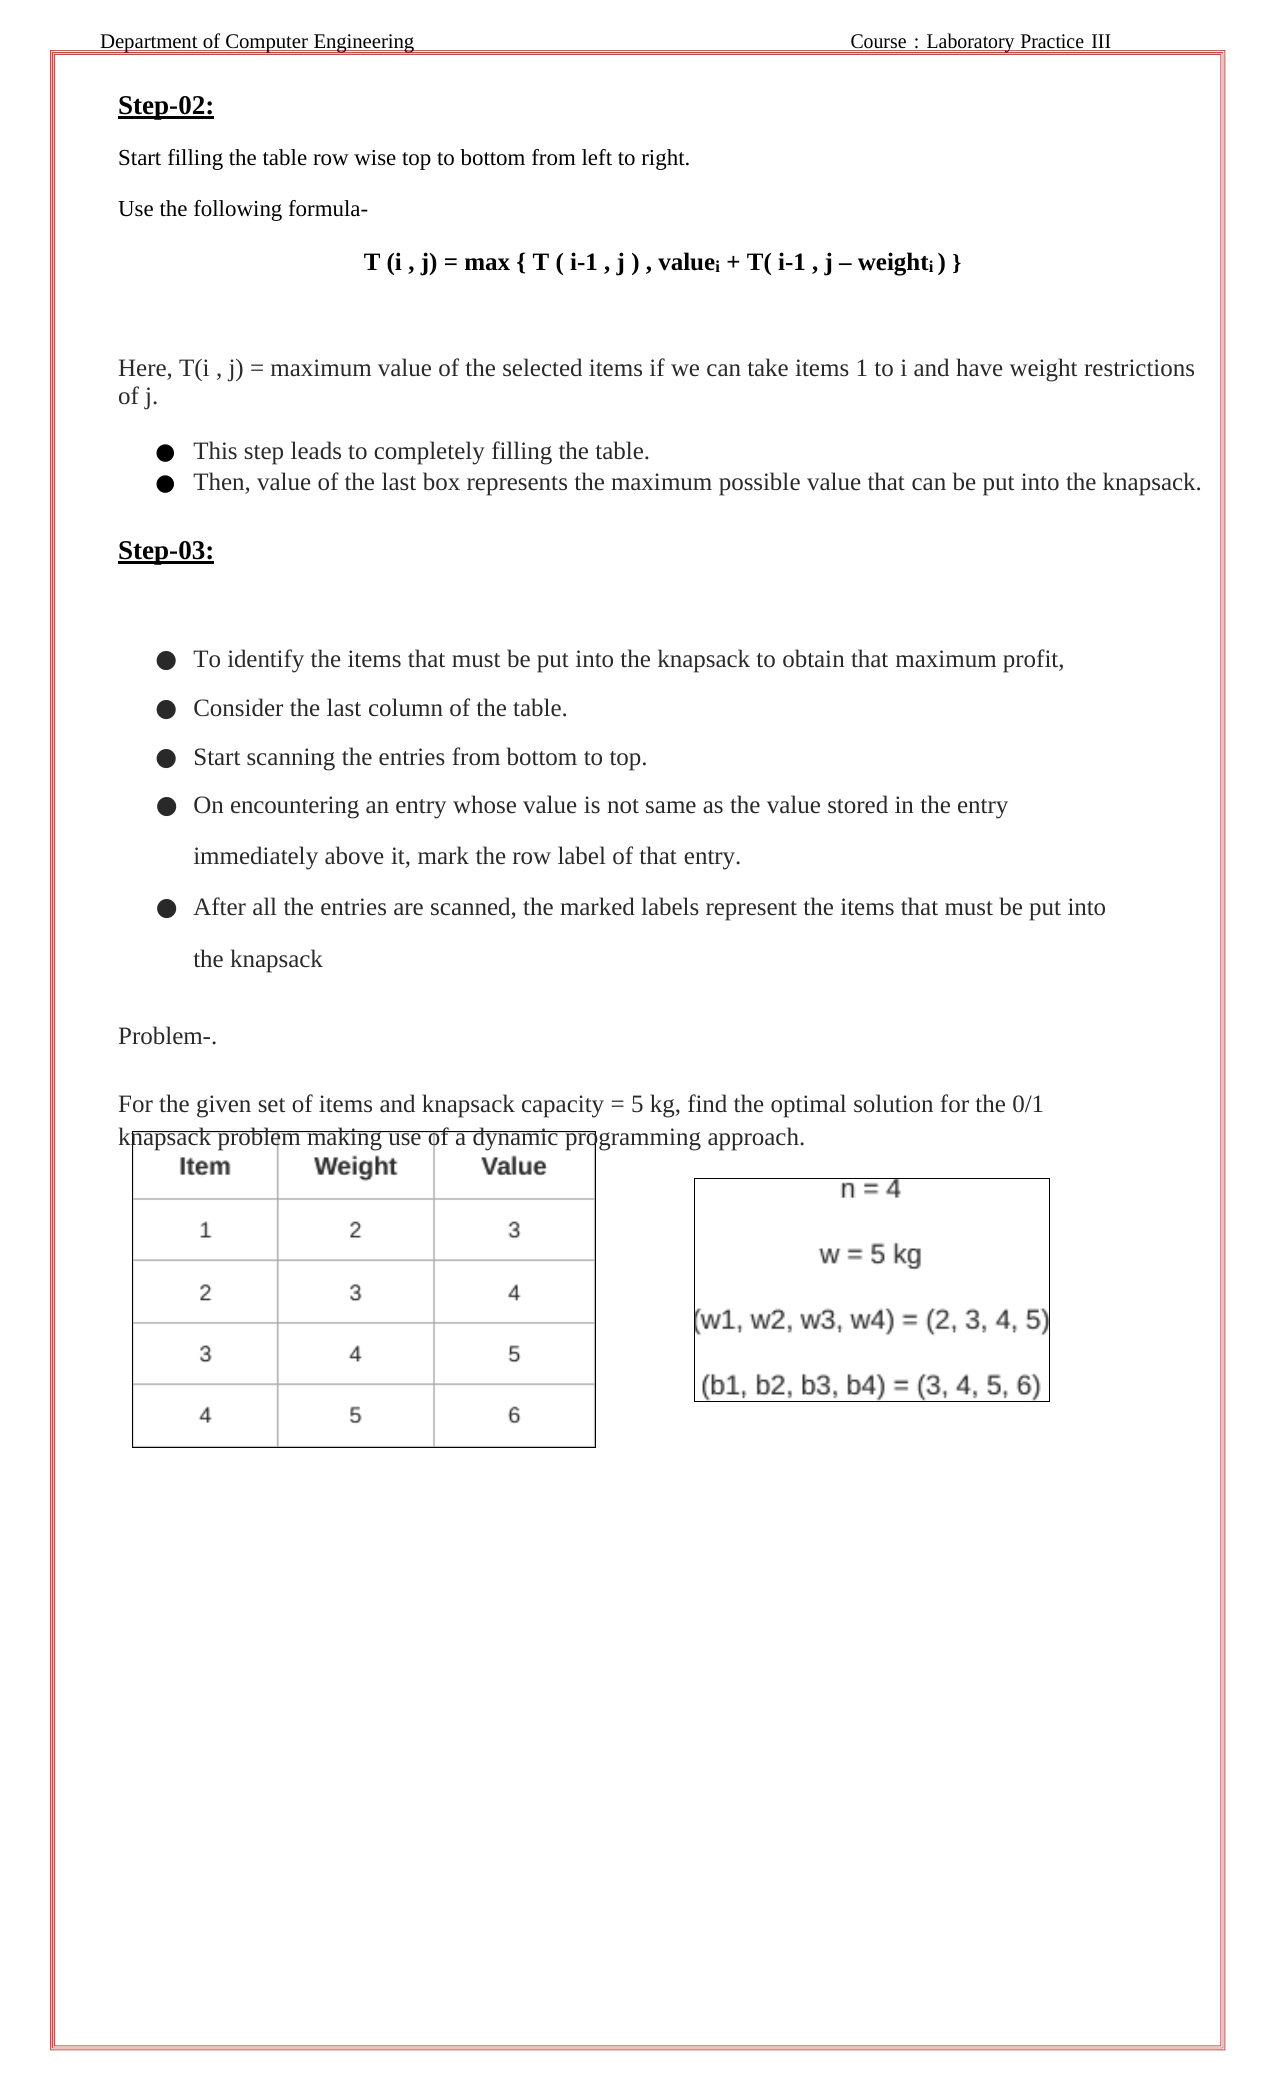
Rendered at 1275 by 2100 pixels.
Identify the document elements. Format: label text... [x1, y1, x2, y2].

picture [695, 1179, 1049, 1401]
subtitle Step-02: [118, 89, 1244, 120]
list This step leads to completely filling the table. [155, 435, 1244, 466]
text For the given set of items and knapsack capacity = 5 kg, find the optimal solution for the 0/1 knapsack problem making use of a dynamic programming approach. [118, 1089, 1139, 1151]
text Here, T(i , j) = maximum value of the selected items if we can take items 1 to i and have weight restrictions of j. [118, 353, 1201, 410]
subtitle Step-03: [118, 534, 1244, 565]
picture [133, 1151, 595, 1447]
list Consider the last column of the table. [155, 690, 1244, 724]
list After all the entries are scanned, the marked labels represent the items that must be put into the knapsack [156, 889, 1143, 974]
list On encountering an entry whose value is not same as the value stored in the entry immediately above it, mark the row label of that entry. [156, 787, 1136, 872]
list Start scanning the entries from bottom to top. [155, 738, 1244, 772]
text Problem-. [118, 1021, 1244, 1050]
list Then, value of the last box represents the maximum possible value that can be put into the knapsack. [155, 466, 1244, 497]
text T (i , j) = max { T ( i-1 , j ) , valuei + T( i-1 , j – weighti ) } [363, 247, 1244, 278]
list To identify the items that must be put into the knapsack to obtain that maximum profit, [155, 641, 1244, 675]
text Start filling the table row wise top to bottom from left to right. Use the following formula- [118, 144, 703, 222]
